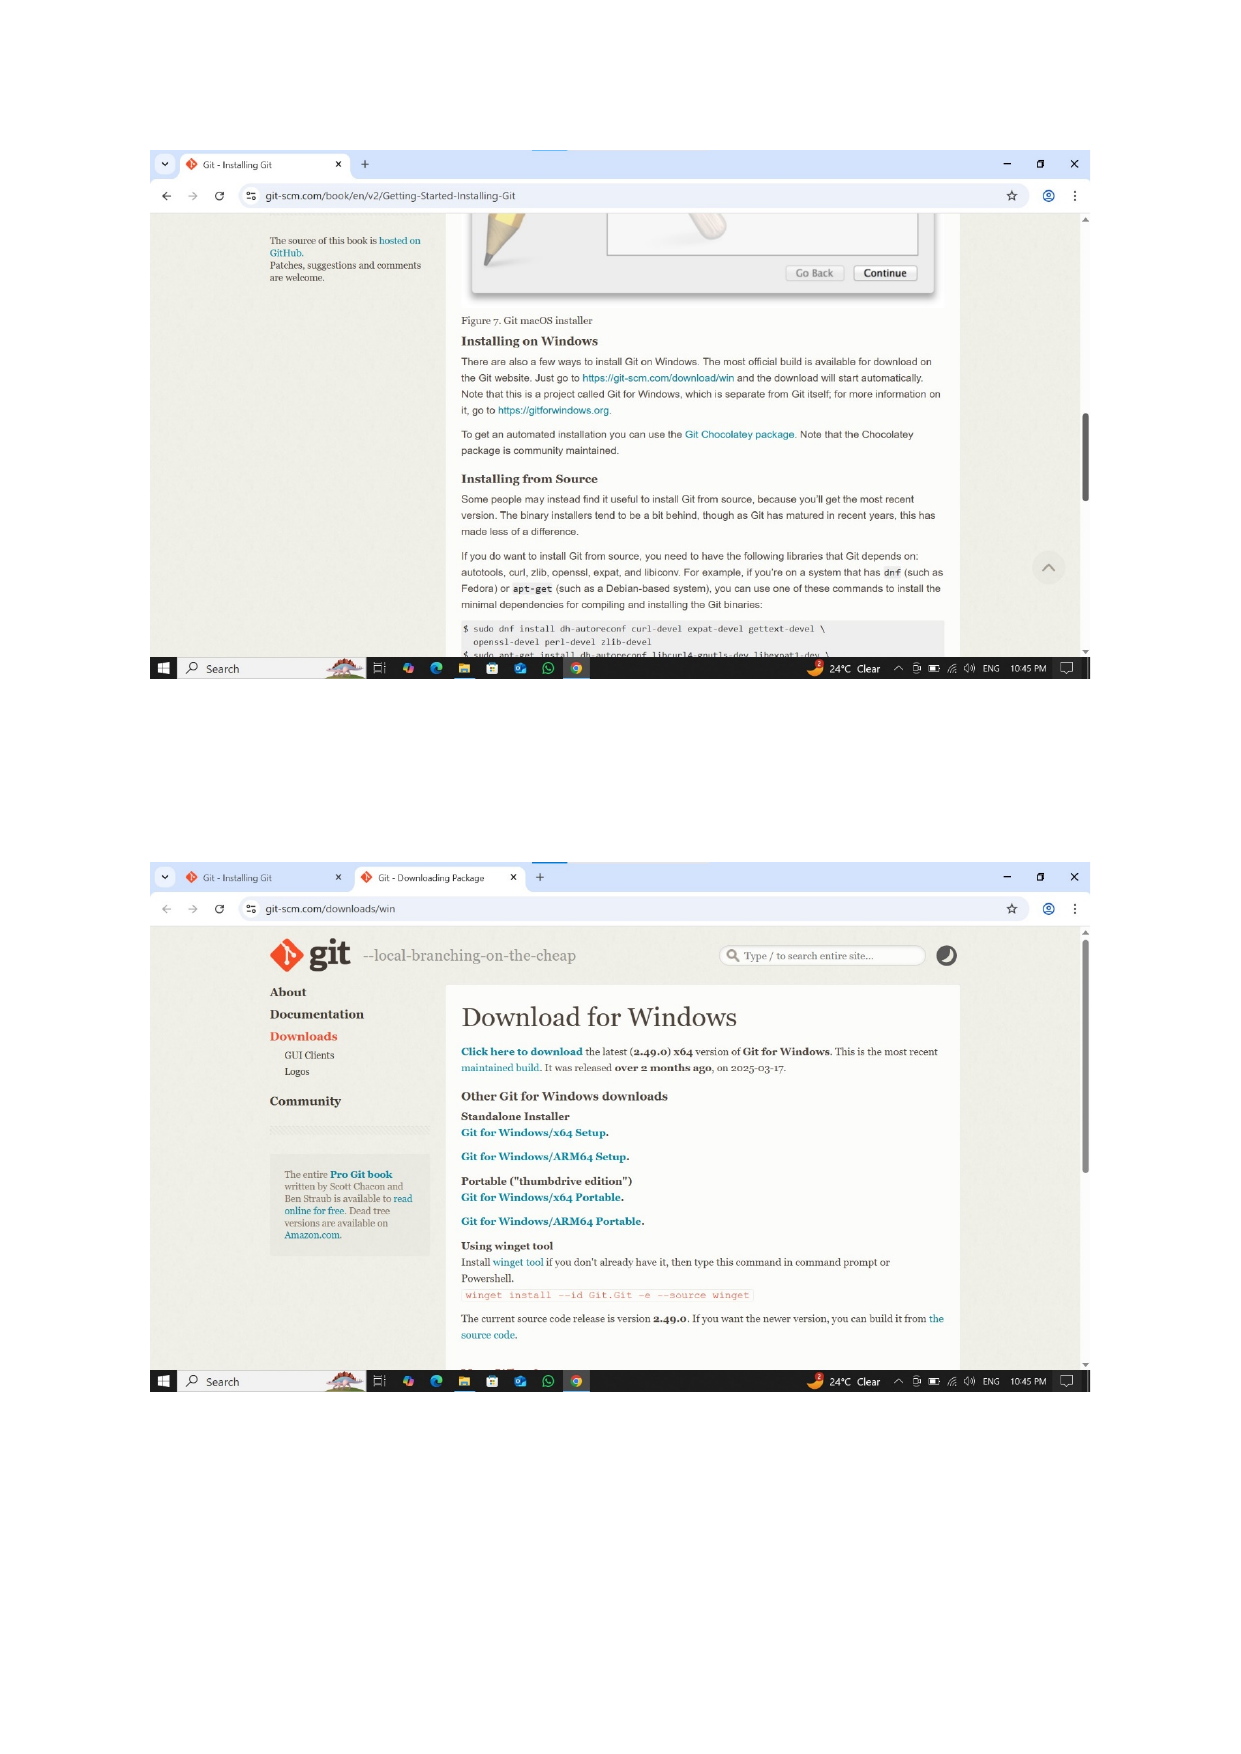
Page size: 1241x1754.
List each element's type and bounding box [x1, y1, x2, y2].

picture [150, 150, 1091, 679]
picture [150, 862, 1091, 1392]
